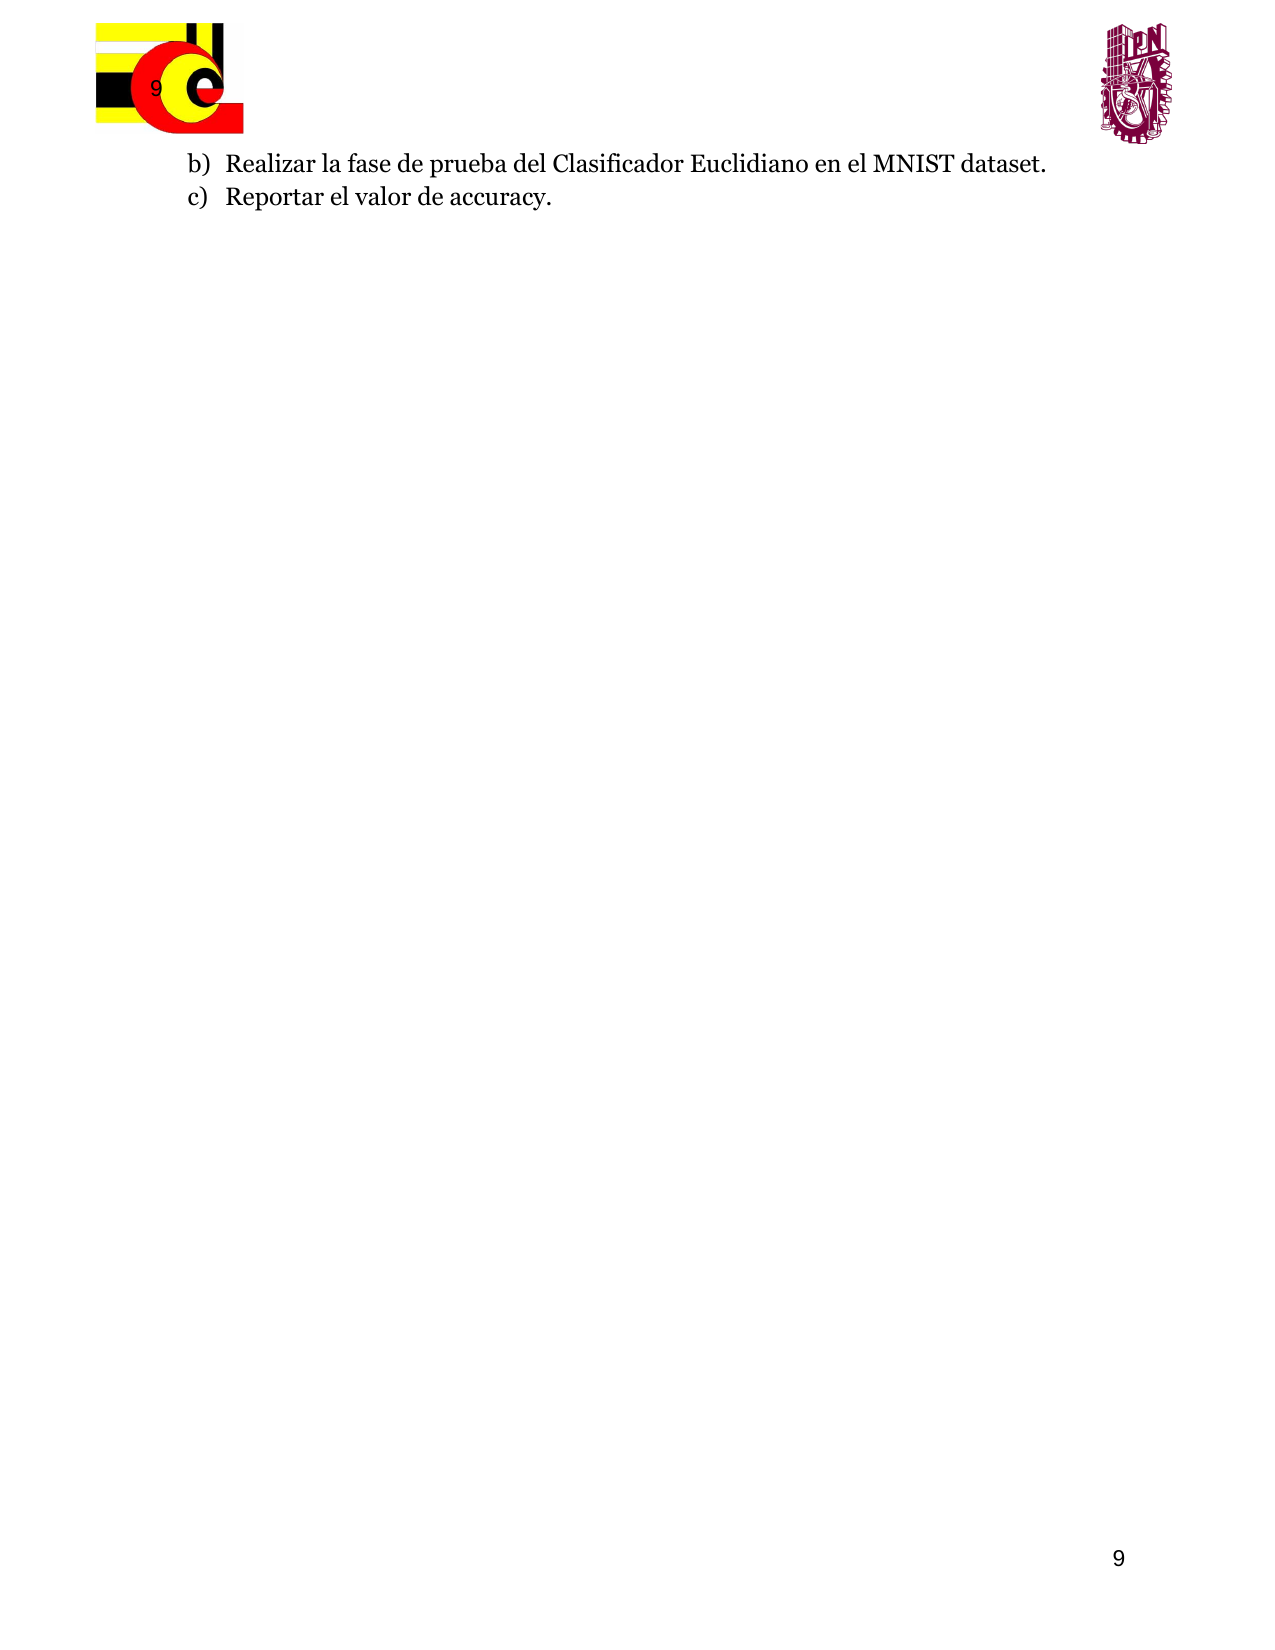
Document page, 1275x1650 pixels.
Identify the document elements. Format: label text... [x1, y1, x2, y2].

list Realizar la fase de prueba del Clasificador Euclidiano en el MNIST dataset. [187, 150, 1125, 178]
picture [95, 23, 244, 134]
picture [1100, 23, 1172, 144]
list Reportar el valor de accuracy. [187, 183, 1125, 211]
